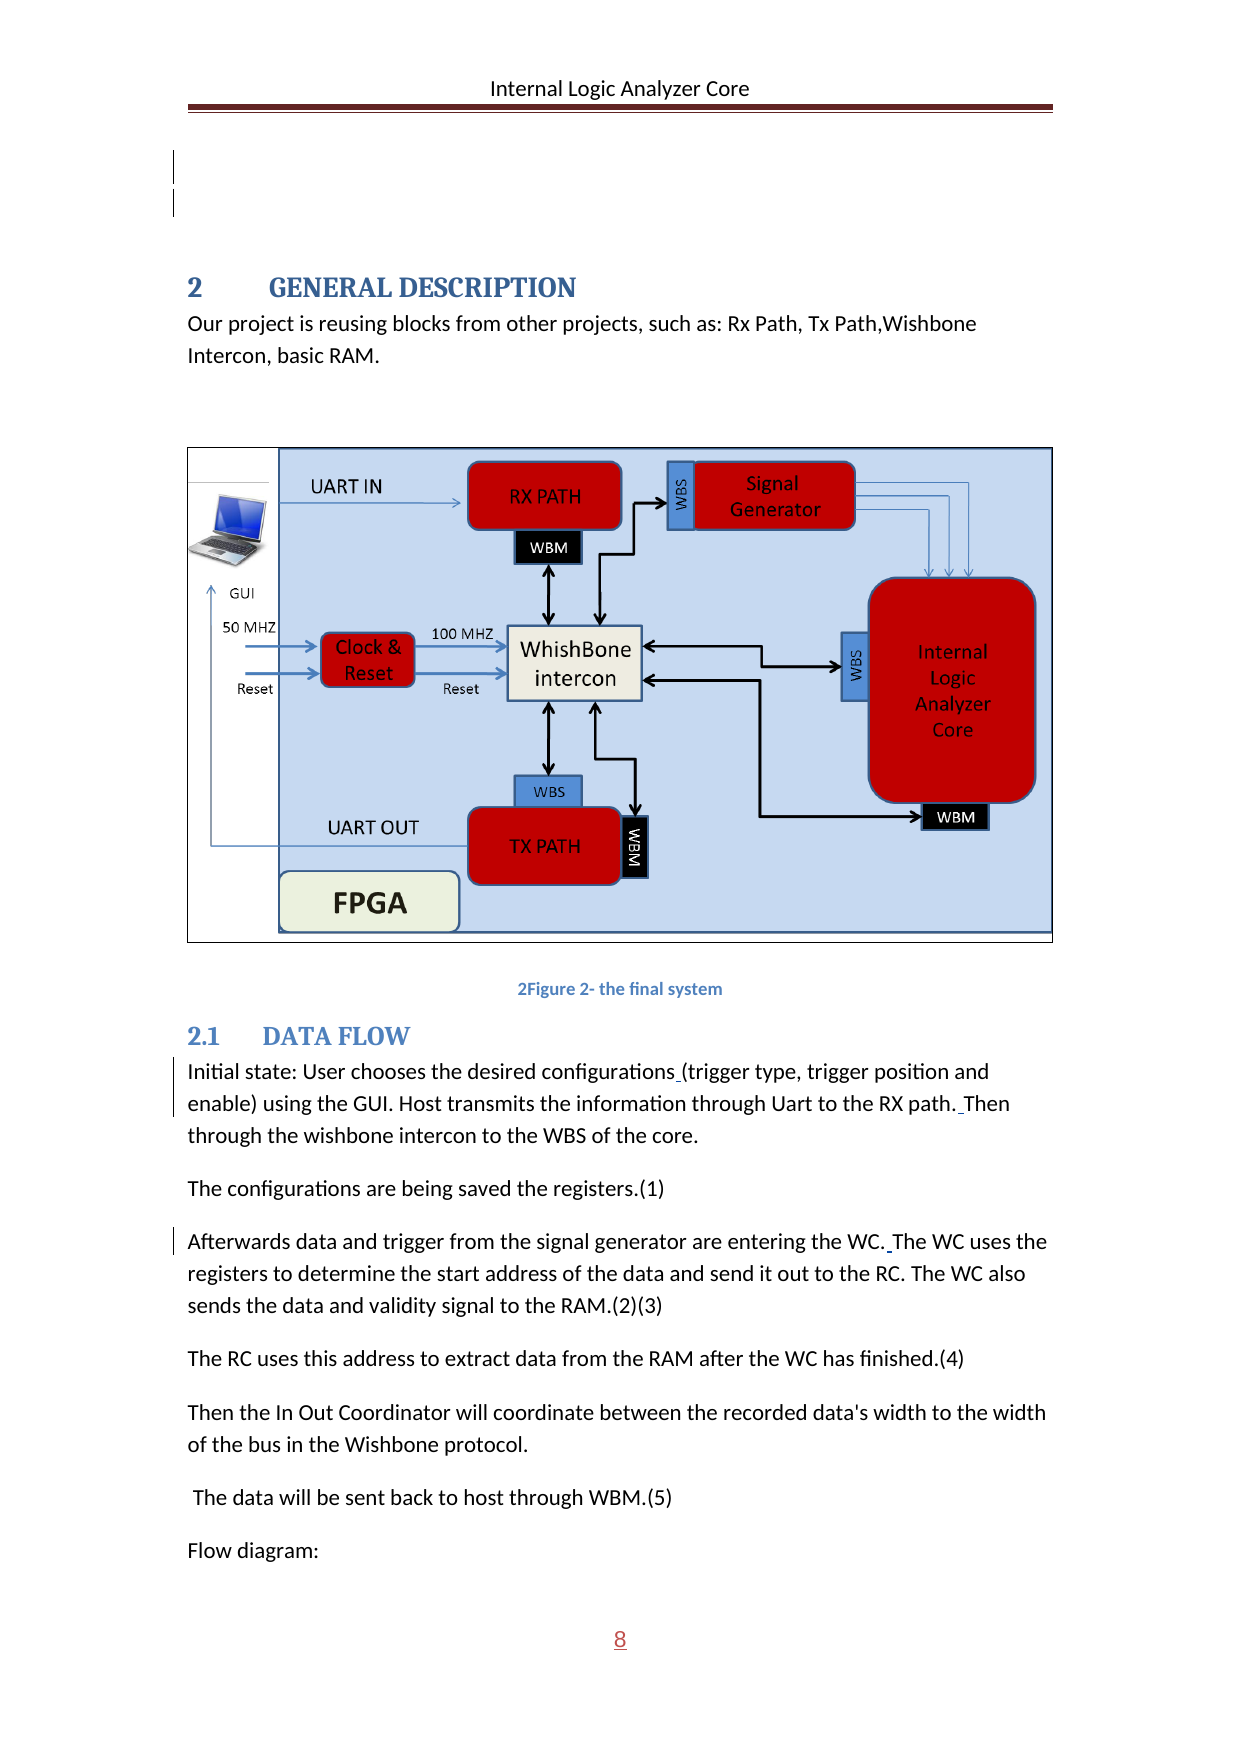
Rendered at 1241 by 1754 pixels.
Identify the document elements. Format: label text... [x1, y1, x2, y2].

text Initial state: User chooses the desired configurations(trigger type, trigger position and enable) using the GUI. Host transmits the information through Uart to the RX path.Then through the wishbone intercon to the WBS of the core. [187, 1057, 1053, 1149]
text Our project is reusing blocks from other projects, such as: Rx Path, Tx Path,Wishbone Intercon, basic RAM. [187, 309, 1053, 369]
picture [188, 448, 1052, 942]
text Flow diagram: [187, 1536, 1053, 1564]
text The configurations are being saved the registers.(1) [187, 1174, 1053, 1202]
text The RC uses this address to extract data from the RAM after the WC has finished.(4) [187, 1344, 1053, 1373]
subtitle 2 GENERAL DESCRIPTION [187, 271, 1053, 304]
text 2Figure 2- the final system [187, 977, 1053, 1000]
subtitle 2.1 DATA FLOW [187, 1021, 1053, 1052]
text The data will be sent back to host through WBM.(5) [187, 1483, 1053, 1511]
text Afterwards data and trigger from the signal generator are entering the WC.The WC uses the registers to determine the start address of the data and send it out to the RC. The WC also sends the data and validity signal to the RAM.(2)(3) [187, 1227, 1053, 1319]
text Then the In Out Coordinator will coordinate between the recorded data's width to the width of the bus in the Wishbone protocol. [187, 1398, 1053, 1458]
